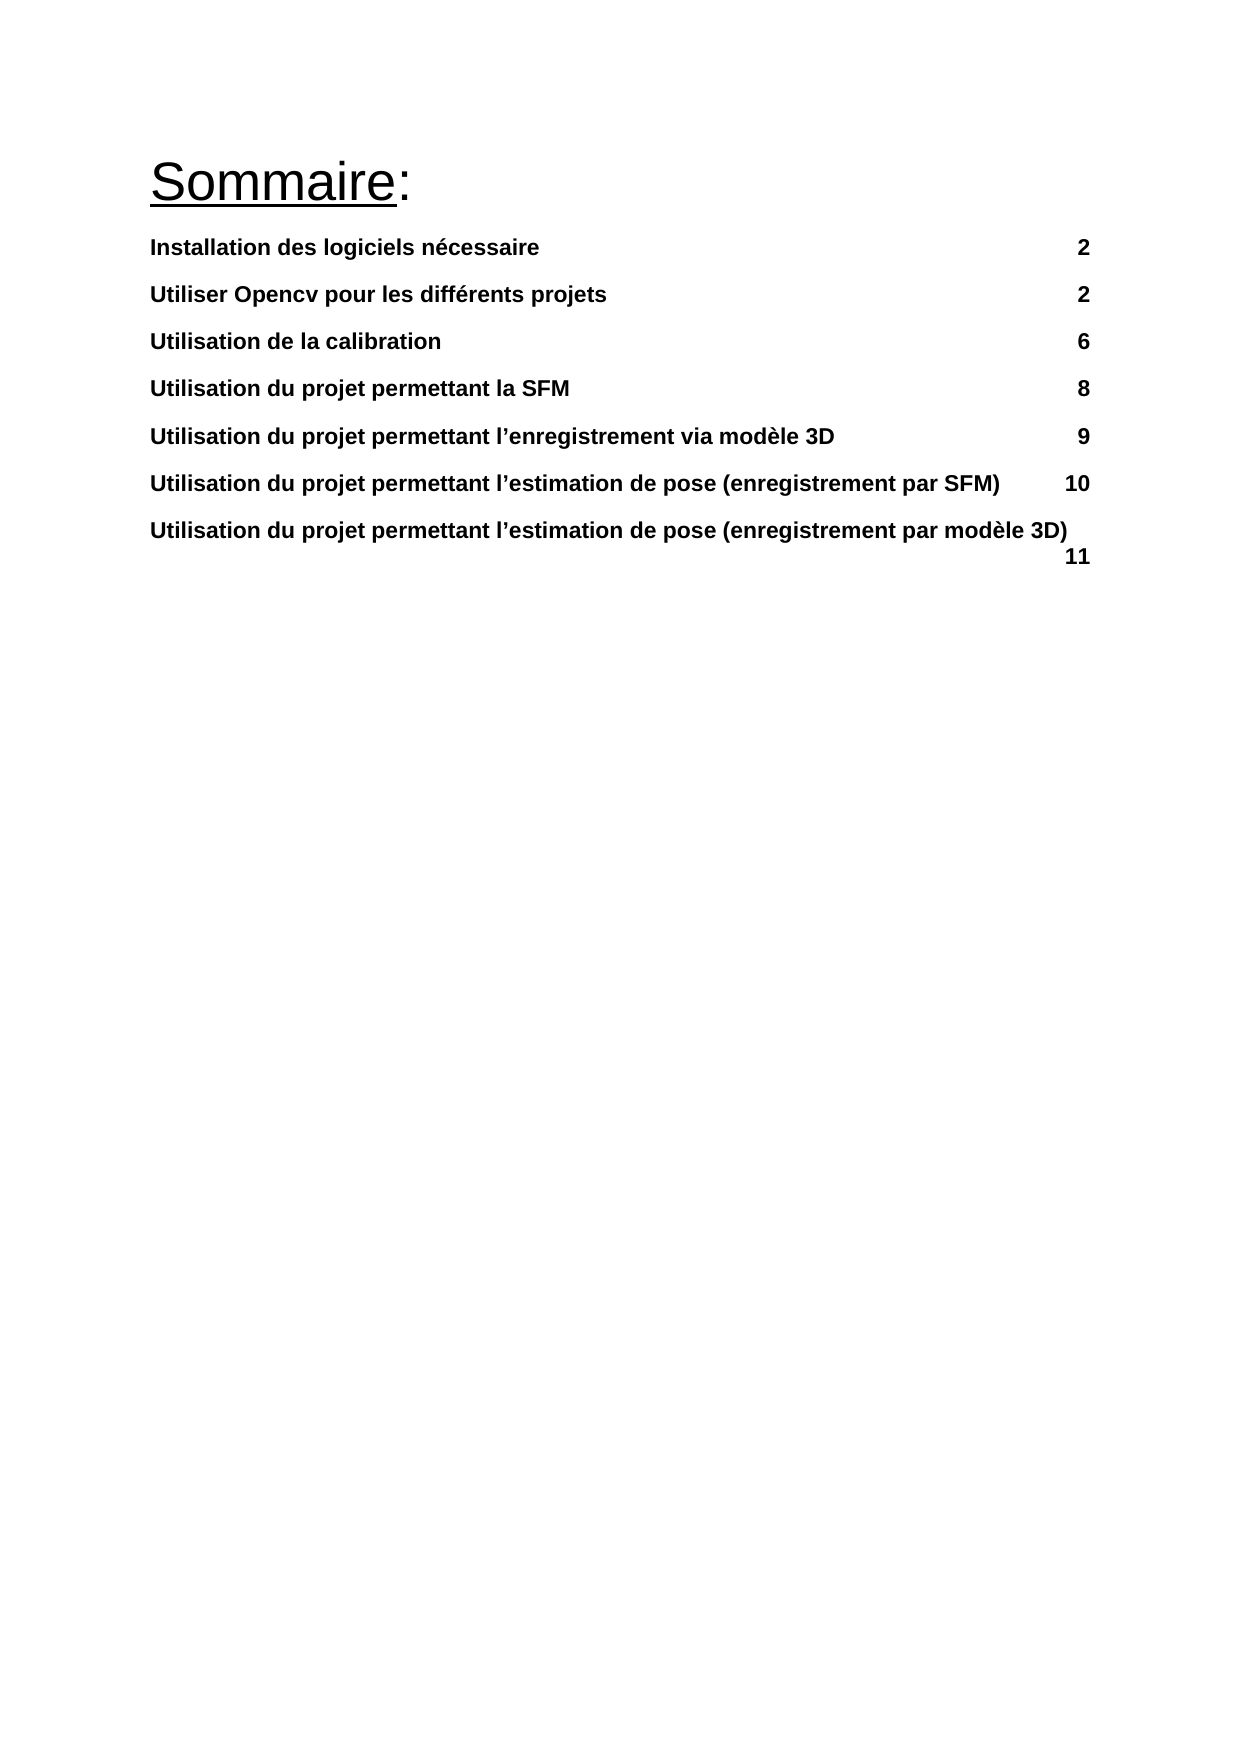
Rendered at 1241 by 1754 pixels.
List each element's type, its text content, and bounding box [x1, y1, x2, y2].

title Sommaire: [150, 150, 1090, 212]
